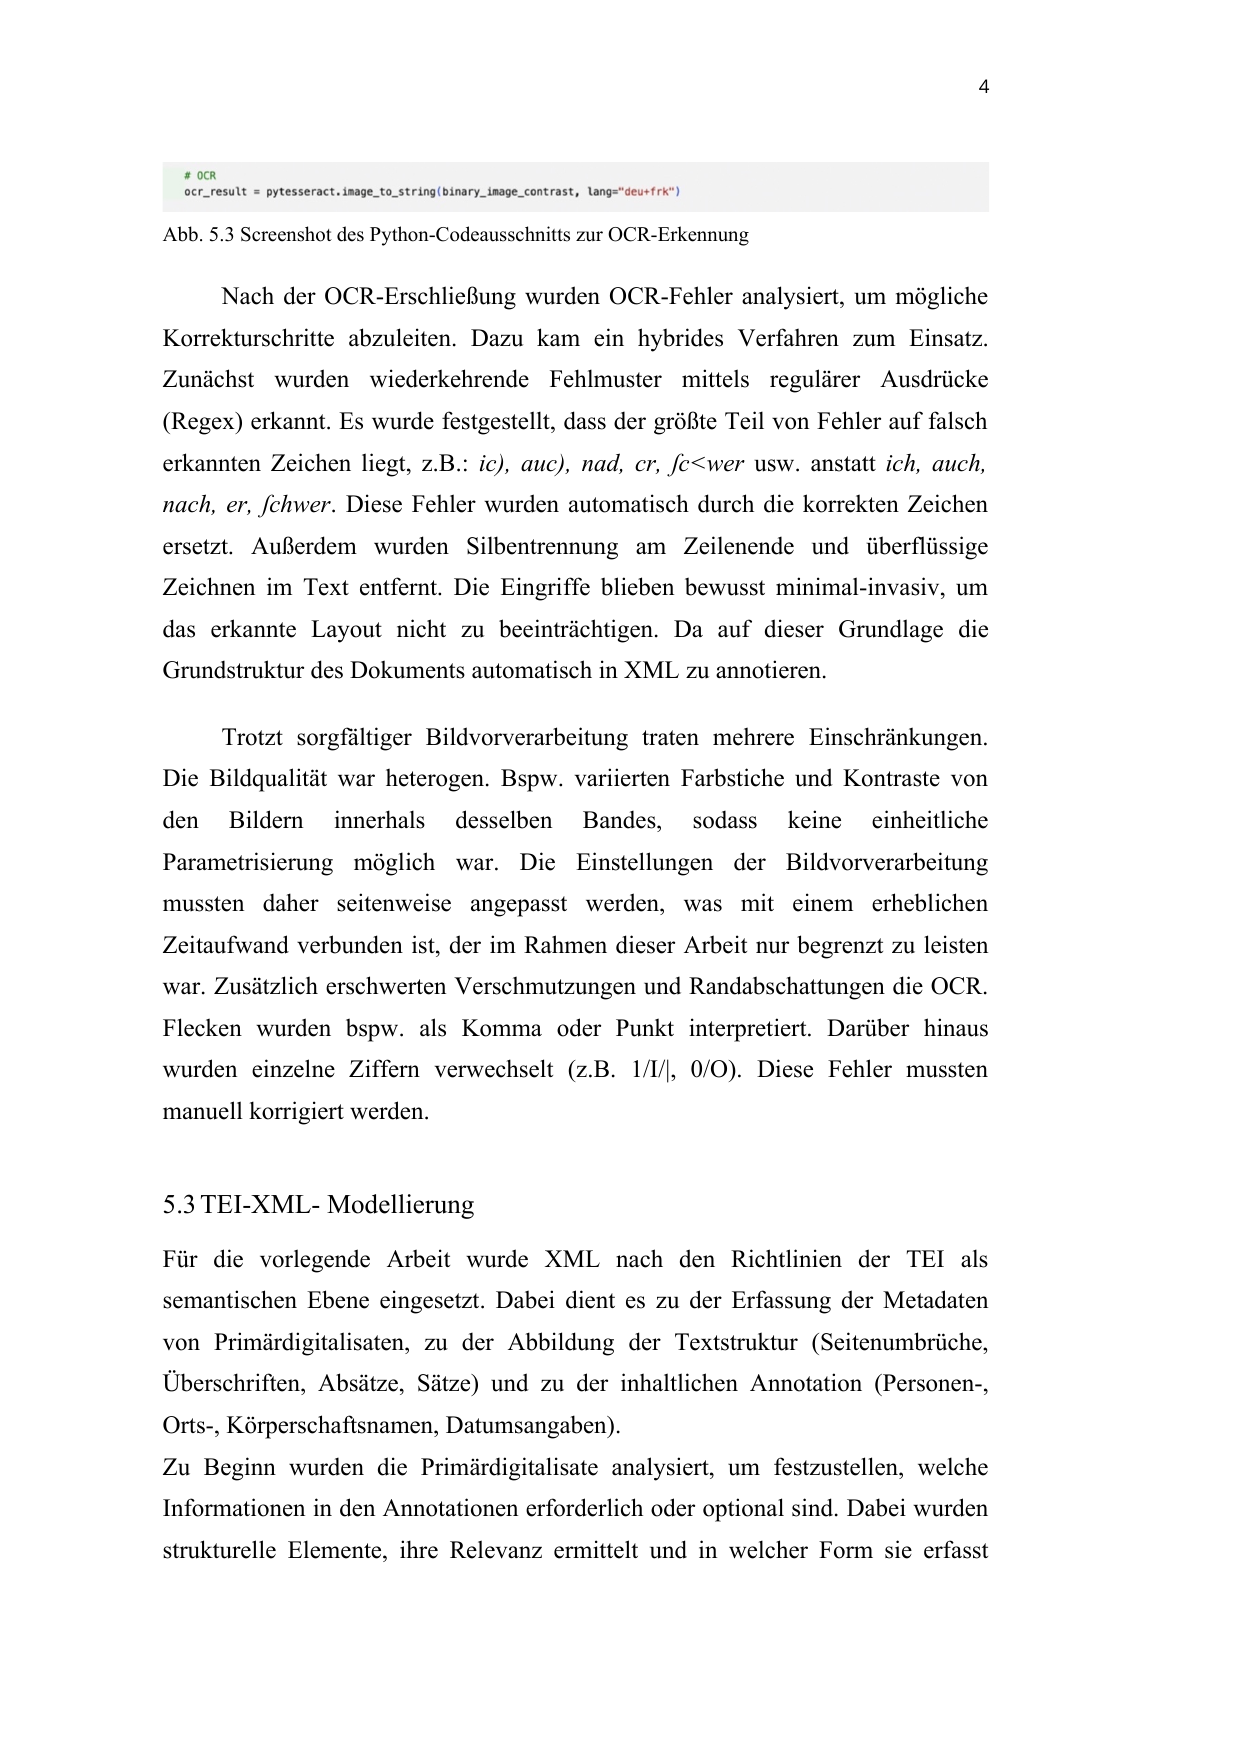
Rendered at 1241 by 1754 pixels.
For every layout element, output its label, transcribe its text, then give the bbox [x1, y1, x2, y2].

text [162, 1453, 989, 1563]
picture [162, 162, 990, 212]
text Abb. 5.3 Screenshot des Python-Codeausschnitts zur OCR-Erkennung [162, 223, 989, 246]
subtitle TEI-XML- Modellierung [162, 1189, 989, 1220]
text Für die vorlegende Arbeit wurde XML nach den Richtlinien der TEI als semantischen Ebene eingesetzt. Dabei dient es zu der Erfassung der Metadaten von Primärdigitalisaten, zu der Abbildung der Textstruktur (Seitenumbrüche, Überschriften, Absätze, Sätze) und zu der inhaltlichen Annotation (Personen-, Orts-, Körperschaftsnamen, Datumsangaben). [162, 1245, 989, 1439]
text Trotzt sorgfältiger Bildvorverarbeitung traten mehrere Einschränkungen. Die Bildqualität war heterogen. Bspw. variierten Farbstiche und Kontraste von den Bildern innerhals desselben Bandes, sodass keine einheitliche Parametrisierung möglich war. Die Einstellungen der Bildvorverarbeitung mussten daher seitenweise angepasst werden, was mit einem erheblichen Zeitaufwand verbunden ist, der im Rahmen dieser Arbeit nur begrenzt zu leisten war. Zusätzlich erschwerten Verschmutzungen und Randabschattungen die OCR. Flecken wurden bspw. als Komma oder Punkt interpretiert. Darüber hinaus wurden einzelne Ziffern verwechselt (z.B. 1/I/|, 0/O). Diese Fehler mussten manuell korrigiert werden. [162, 723, 989, 1125]
text Nach der OCR-Erschließung wurden OCR-Fehler analysiert, um mögliche Korrekturschritte abzuleiten. Dazu kam ein hybrides Verfahren zum Einsatz. Zunächst wurden wiederkehrende Fehlmuster mittels regulärer Ausdrücke (Regex) erkannt. Es wurde festgestellt, dass der größte Teil von Fehler auf falsch erkannten Zeichen liegt, z.B.: ic), auc), nad, cr, ſc<wer usw. anstatt ich, auch, nach, er, ſchwer. Diese Fehler wurden automatisch durch die korrekten Zeichen ersetzt. Außerdem wurden Silbentrennung am Zeilenende und überflüssige Zeichnen im Text entfernt. Die Eingriffe blieben bewusst minimal-invasiv, um das erkannte Layout nicht zu beeinträchtigen. Da auf dieser Grundlage die Grundstruktur des Dokuments automatisch in XML zu annotieren. [162, 282, 989, 684]
